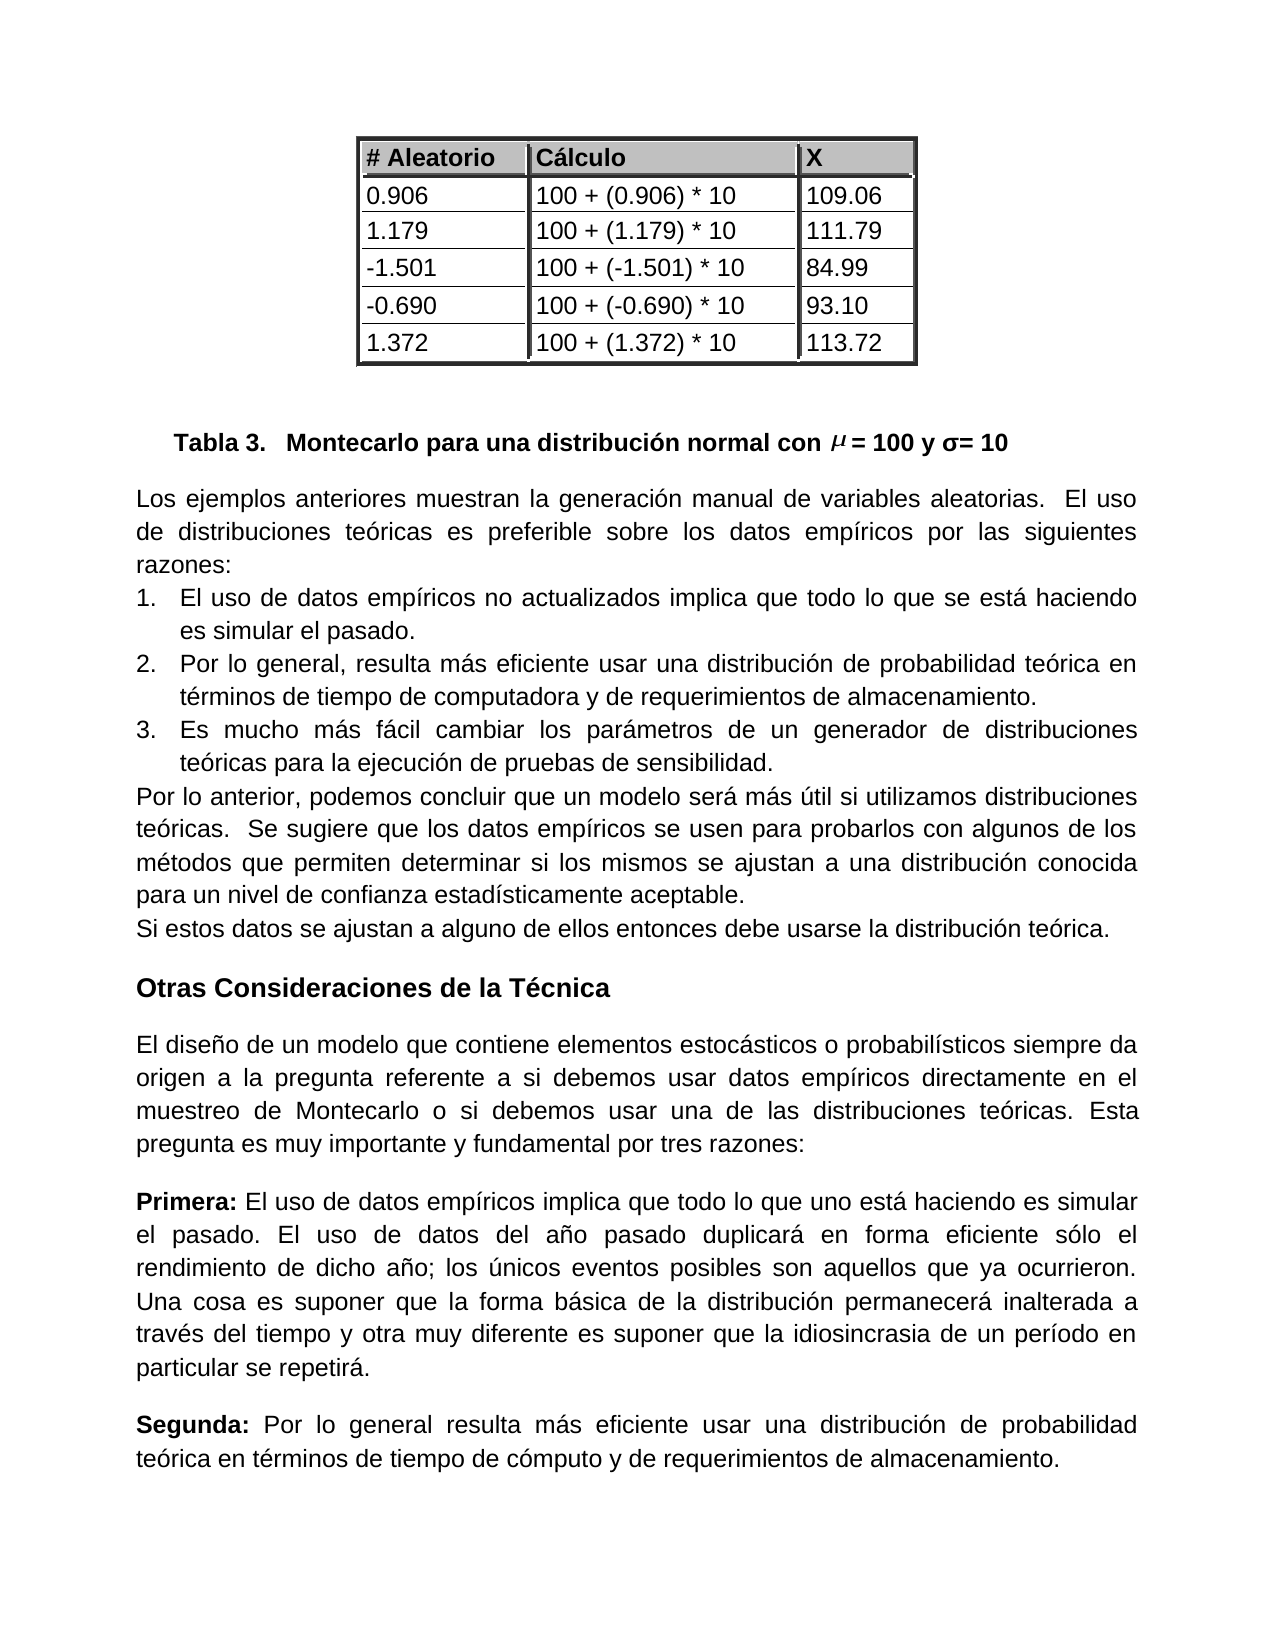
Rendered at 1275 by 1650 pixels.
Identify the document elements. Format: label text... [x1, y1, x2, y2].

table_cell 1.179 [362, 212, 525, 248]
list Es mucho más fácil cambiar los parámetros de un generador de distribuciones teóricas para la ejecución de pruebas de sensibilidad. [136, 715, 1139, 777]
text Si estos datos se ajustan a alguno de ellos entonces debe usarse la distribución teórica. [136, 913, 1139, 942]
text Por lo anterior, podemos concluir que un modelo será más útil si utilizamos distribuciones teóricas. Se sugiere que los datos empíricos se usen para probarlos con algunos de los métodos que permiten determinar si los mismos se ajustan a una distribución conocida para un nivel de confianza estadísticamente aceptable. [136, 781, 1139, 909]
text Los ejemplos anteriores muestran la generación manual de variables aleatorias. El uso de distribuciones teóricas es preferible sobre los datos empíricos por las siguientes razones: [136, 484, 1139, 579]
table_cell 109.06 [802, 173, 915, 211]
text Primera: El uso de datos empíricos implica que todo lo que uno está haciendo es simular el pasado. El uso de datos del año pasado duplicará en forma eficiente sólo el rendimiento de dicho año; los únicos eventos posibles son aquellos que ya ocurrieron. Una cosa es suponer que la forma básica de la distribución permanecerá inalterada a través del tiempo y otra muy diferente es suponer que la idiosincrasia de un período en particular se repetirá. [136, 1187, 1139, 1381]
table_cell 100 + (1.179) * 10 [532, 212, 795, 248]
list El uso de datos empíricos no actualizados implica que todo lo que se está haciendo es simular el pasado. [136, 583, 1139, 645]
text El diseño de un modelo que contiene elementos estocásticos o probabilísticos siempre da origen a la pregunta referente a si debemos usar datos empíricos directamente en el muestreo de montecarlo o si debemos usar una de las distribuciones teóricas. esta pregunta es muy importante y fundamental por tres razones: [136, 1030, 1139, 1158]
table_cell 1.372 [362, 324, 528, 361]
table_header # Aleatorio [362, 141, 528, 173]
list Por lo general, resulta más eficiente usar una distribución de probabilidad teórica en términos de tiempo de computadora y de requerimientos de almacenamiento. [136, 649, 1139, 711]
table_header X [799, 141, 913, 173]
table_cell 100 + (0.906) * 10 [532, 180, 795, 211]
text Segunda: Por lo general resulta más eficiente usar una distribución de probabilidad teórica en términos de tiempo de cómputo y de requerimientos de almacenamiento. [136, 1411, 1139, 1472]
table_cell 111.79 [802, 212, 913, 248]
table_cell -1.501 [362, 249, 525, 286]
table_cell 93.10 [802, 287, 913, 323]
table_cell 84.99 [802, 249, 913, 286]
table_cell 100 + (-1.501) * 10 [532, 249, 795, 286]
text Otras Consideraciones de la Técnica [136, 972, 1139, 1003]
table_cell -0.690 [362, 287, 525, 323]
table_cell 113.72 [799, 324, 913, 361]
table_cell 100 + (1.372) * 10 [528, 324, 798, 361]
text Montecarlo para una distribución normal con = 100 y σ= 10 [173, 425, 1139, 457]
table_header Cálculo [528, 141, 798, 173]
table_cell 0.906 [360, 173, 525, 211]
table_cell 100 + (-0.690) * 10 [532, 287, 795, 323]
